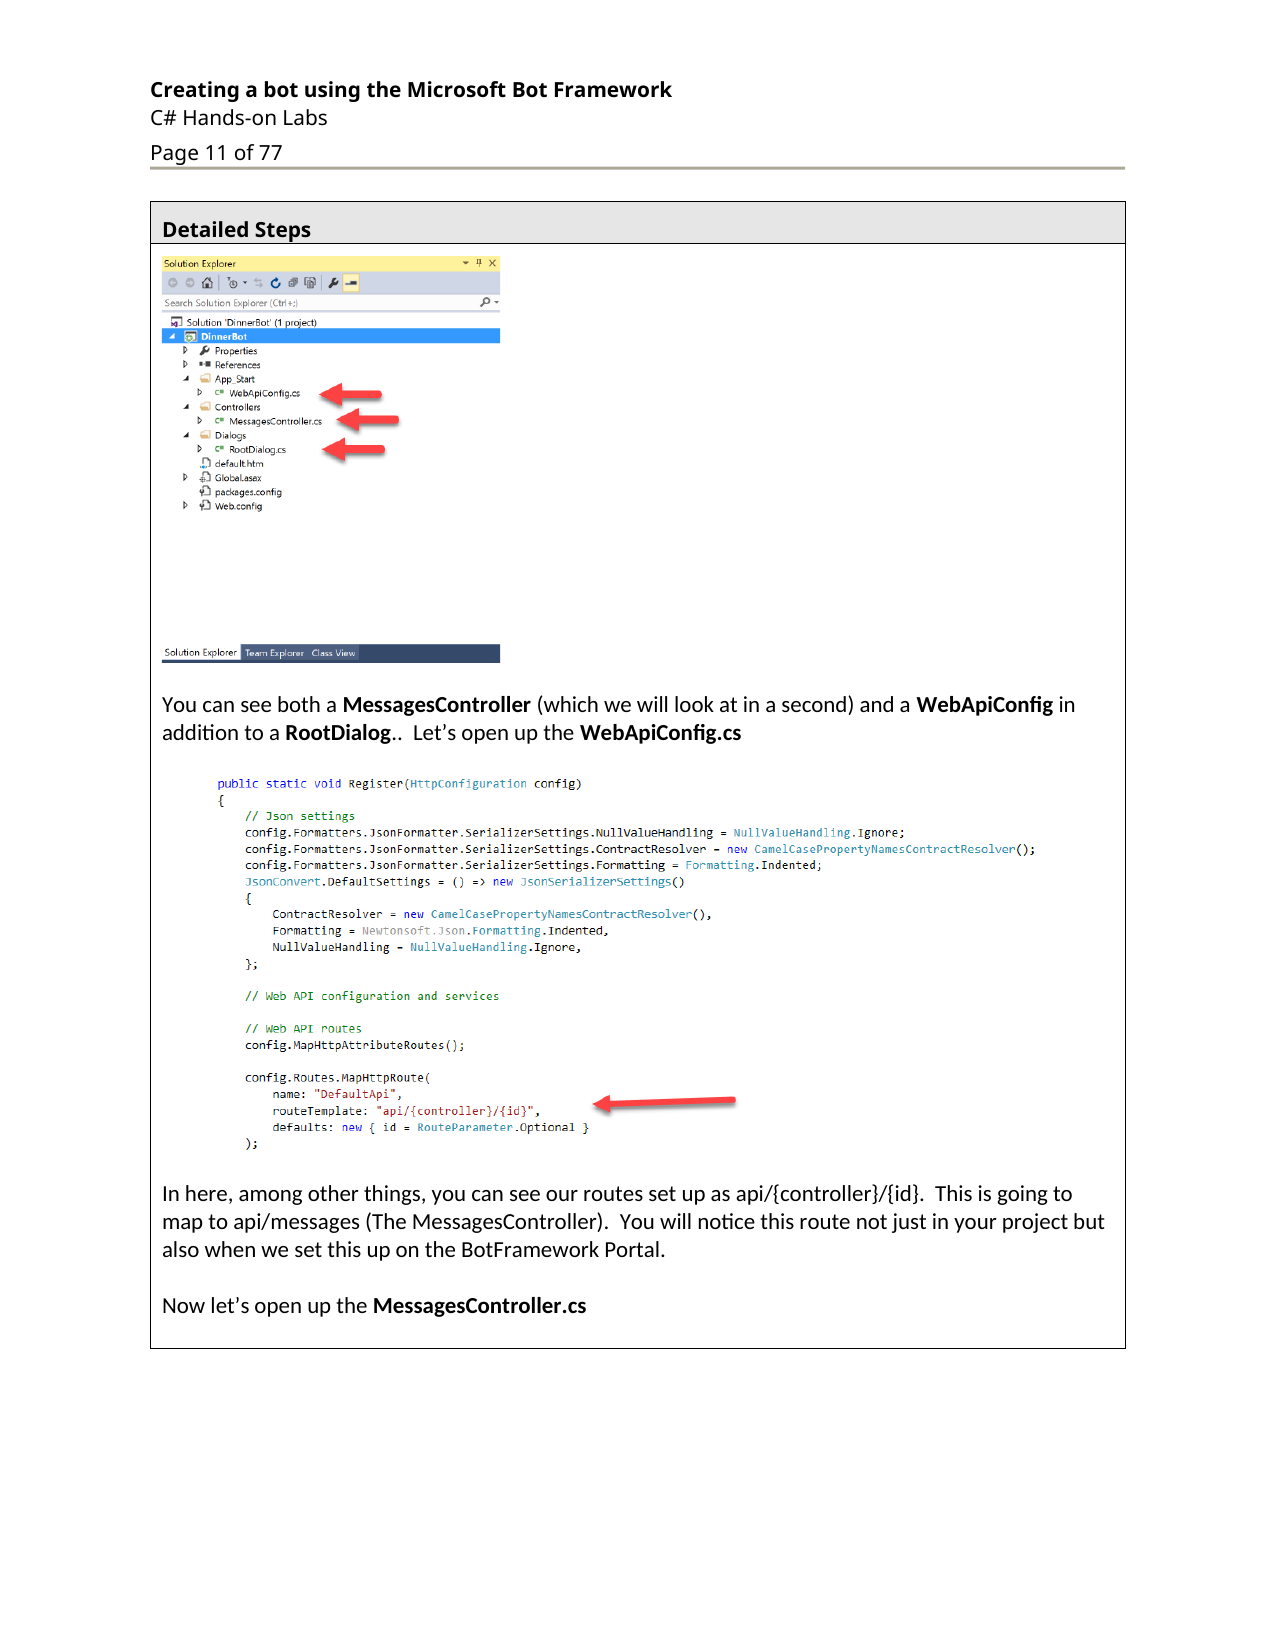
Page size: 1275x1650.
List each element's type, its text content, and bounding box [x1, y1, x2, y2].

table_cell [151, 244, 1125, 1348]
table_header Detailed Steps [151, 202, 1125, 243]
picture [161, 774, 1114, 1151]
picture [161, 256, 501, 663]
